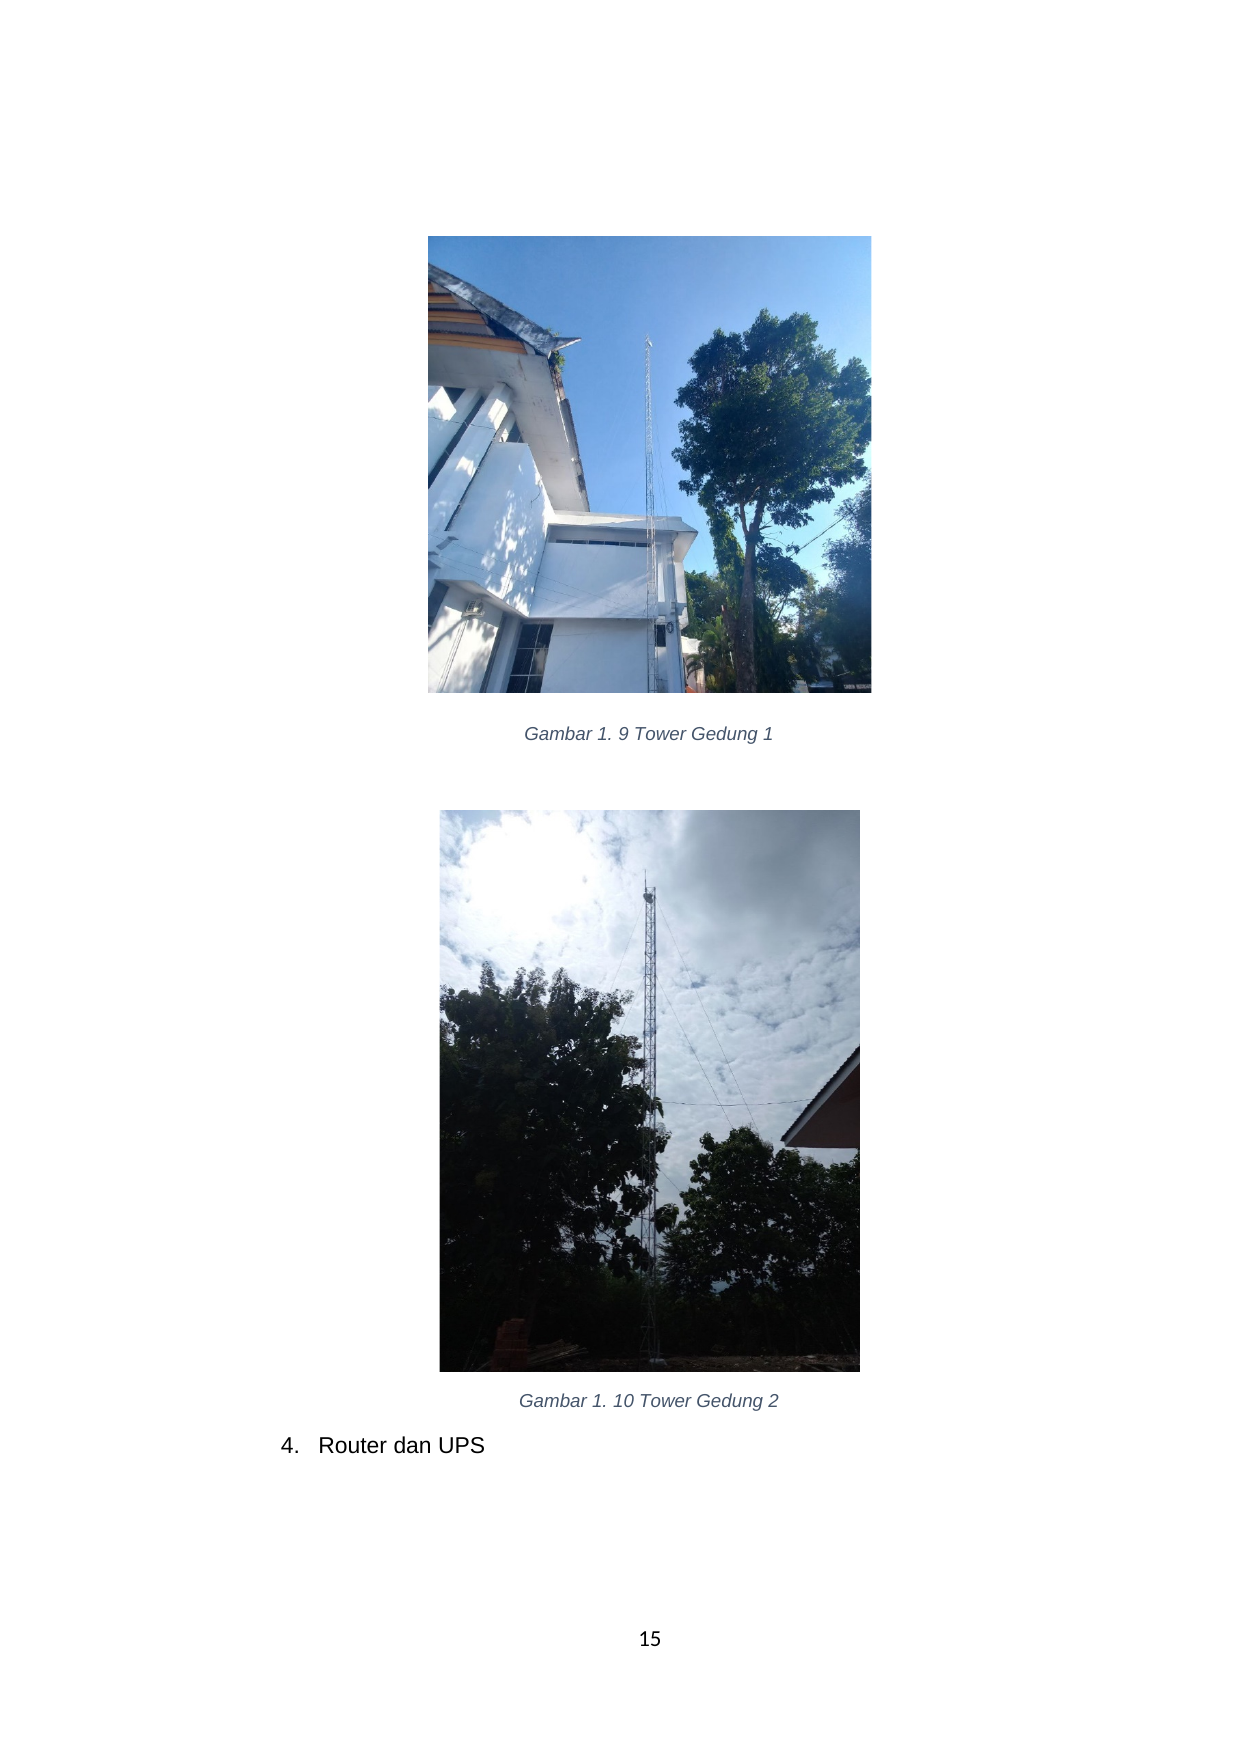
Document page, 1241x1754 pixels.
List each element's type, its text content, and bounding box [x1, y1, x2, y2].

picture [439, 810, 860, 1372]
text Gambar 1. 10 Tower Gedung 2 [236, 1390, 1063, 1412]
text Gambar 1. 9 Tower Gedung 1 [236, 723, 1063, 745]
picture [428, 236, 872, 693]
list Router dan UPS [281, 1432, 1063, 1459]
